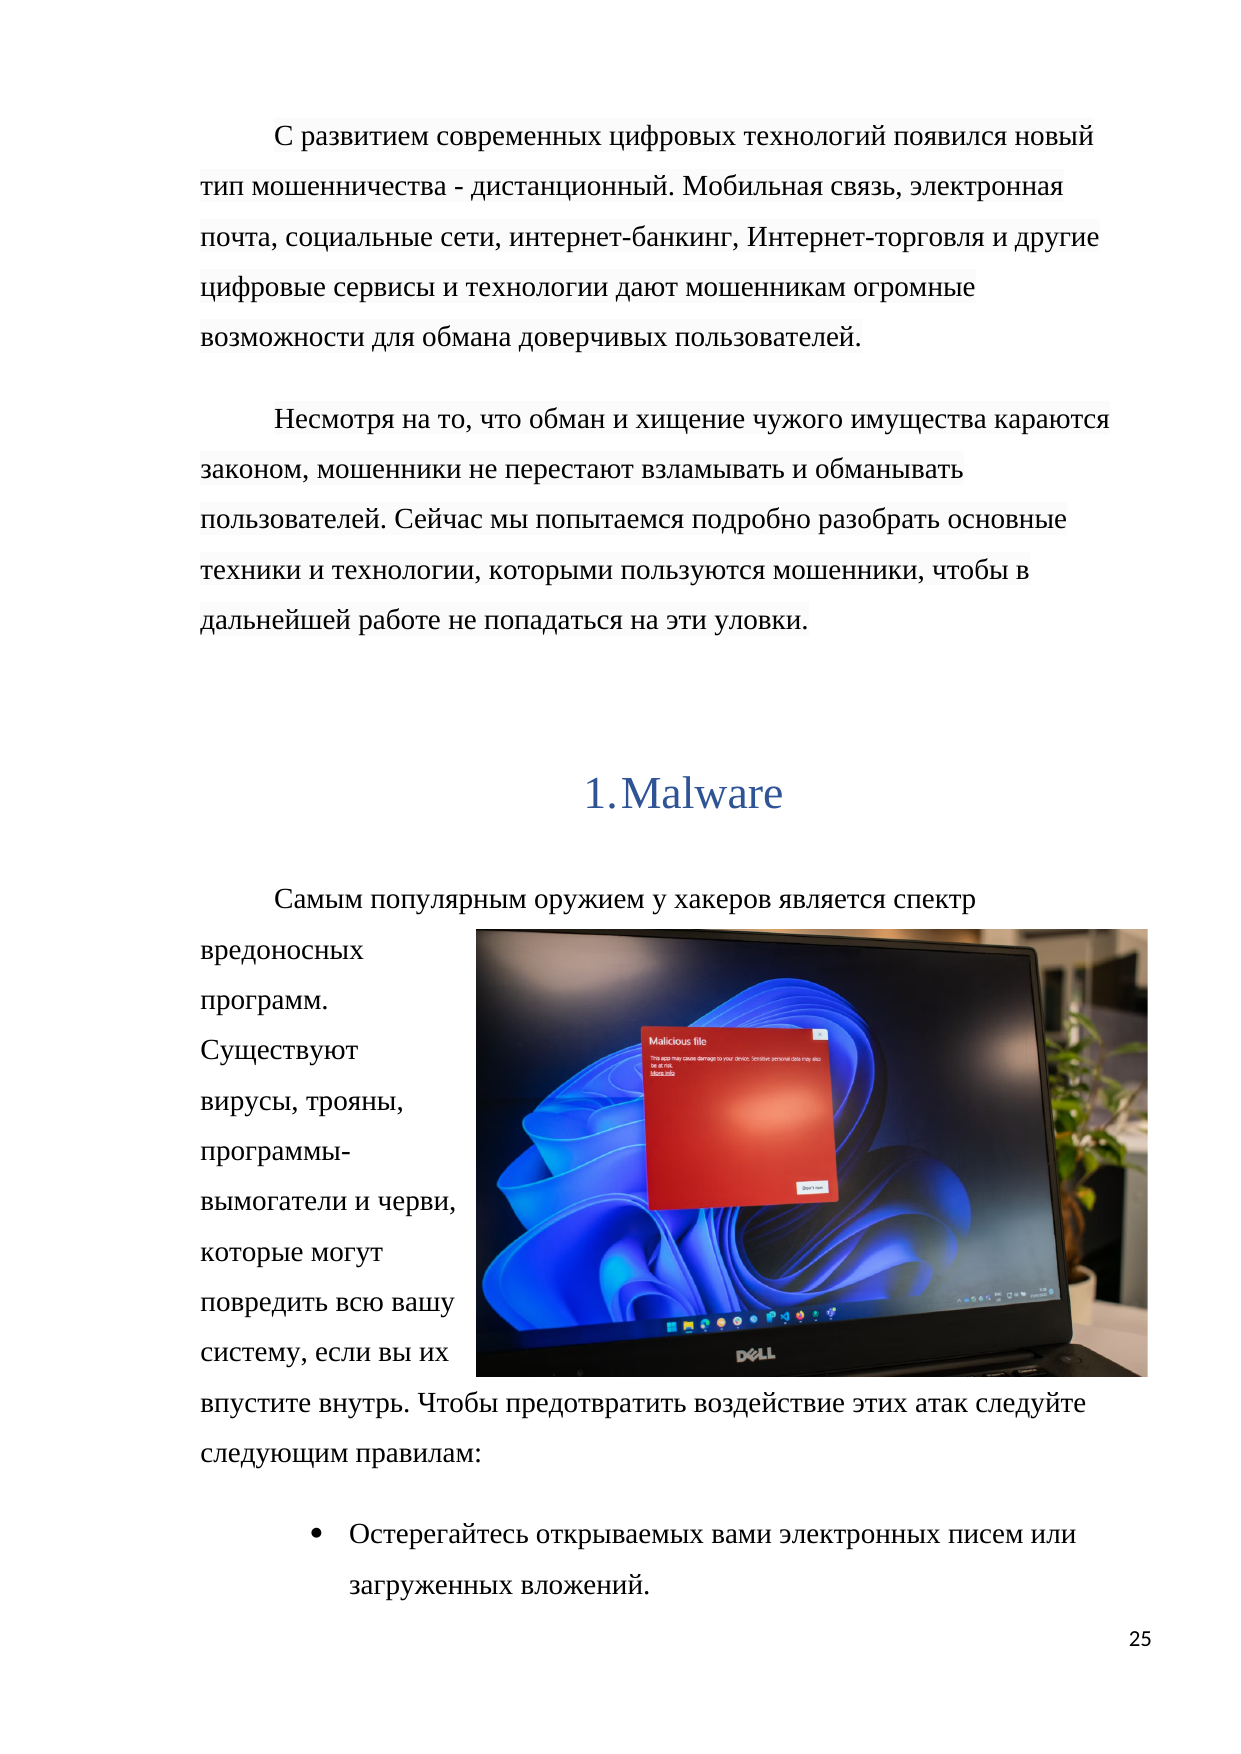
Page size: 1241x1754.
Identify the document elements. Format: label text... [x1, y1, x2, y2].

subtitle Malware [215, 765, 1152, 818]
list Остерегайтесь открываемых вами электронных писем или загруженных вложений. [311, 1517, 1129, 1601]
text Несмотря на то, что обман и хищение чужого имущества караются законом, мошенники не перестают взламывать и обманывать пользователей. Сейчас мы попытаемся подробно разобрать основные техники и технологии, которыми пользуются мошенники, чтобы в дальнейшей работе не попадаться на эти уловки. [200, 401, 1129, 636]
text С развитием современных цифровых технологий появился новый тип мошенничества - дистанционный. Мобильная связь, электронная почта, социальные сети, интернет-банкинг, Интернет-торговля и другие цифровые сервисы и технологии дают мошенникам огромные возможности для обмана доверчивых пользователей. [200, 118, 1129, 353]
picture [475, 929, 1147, 1376]
